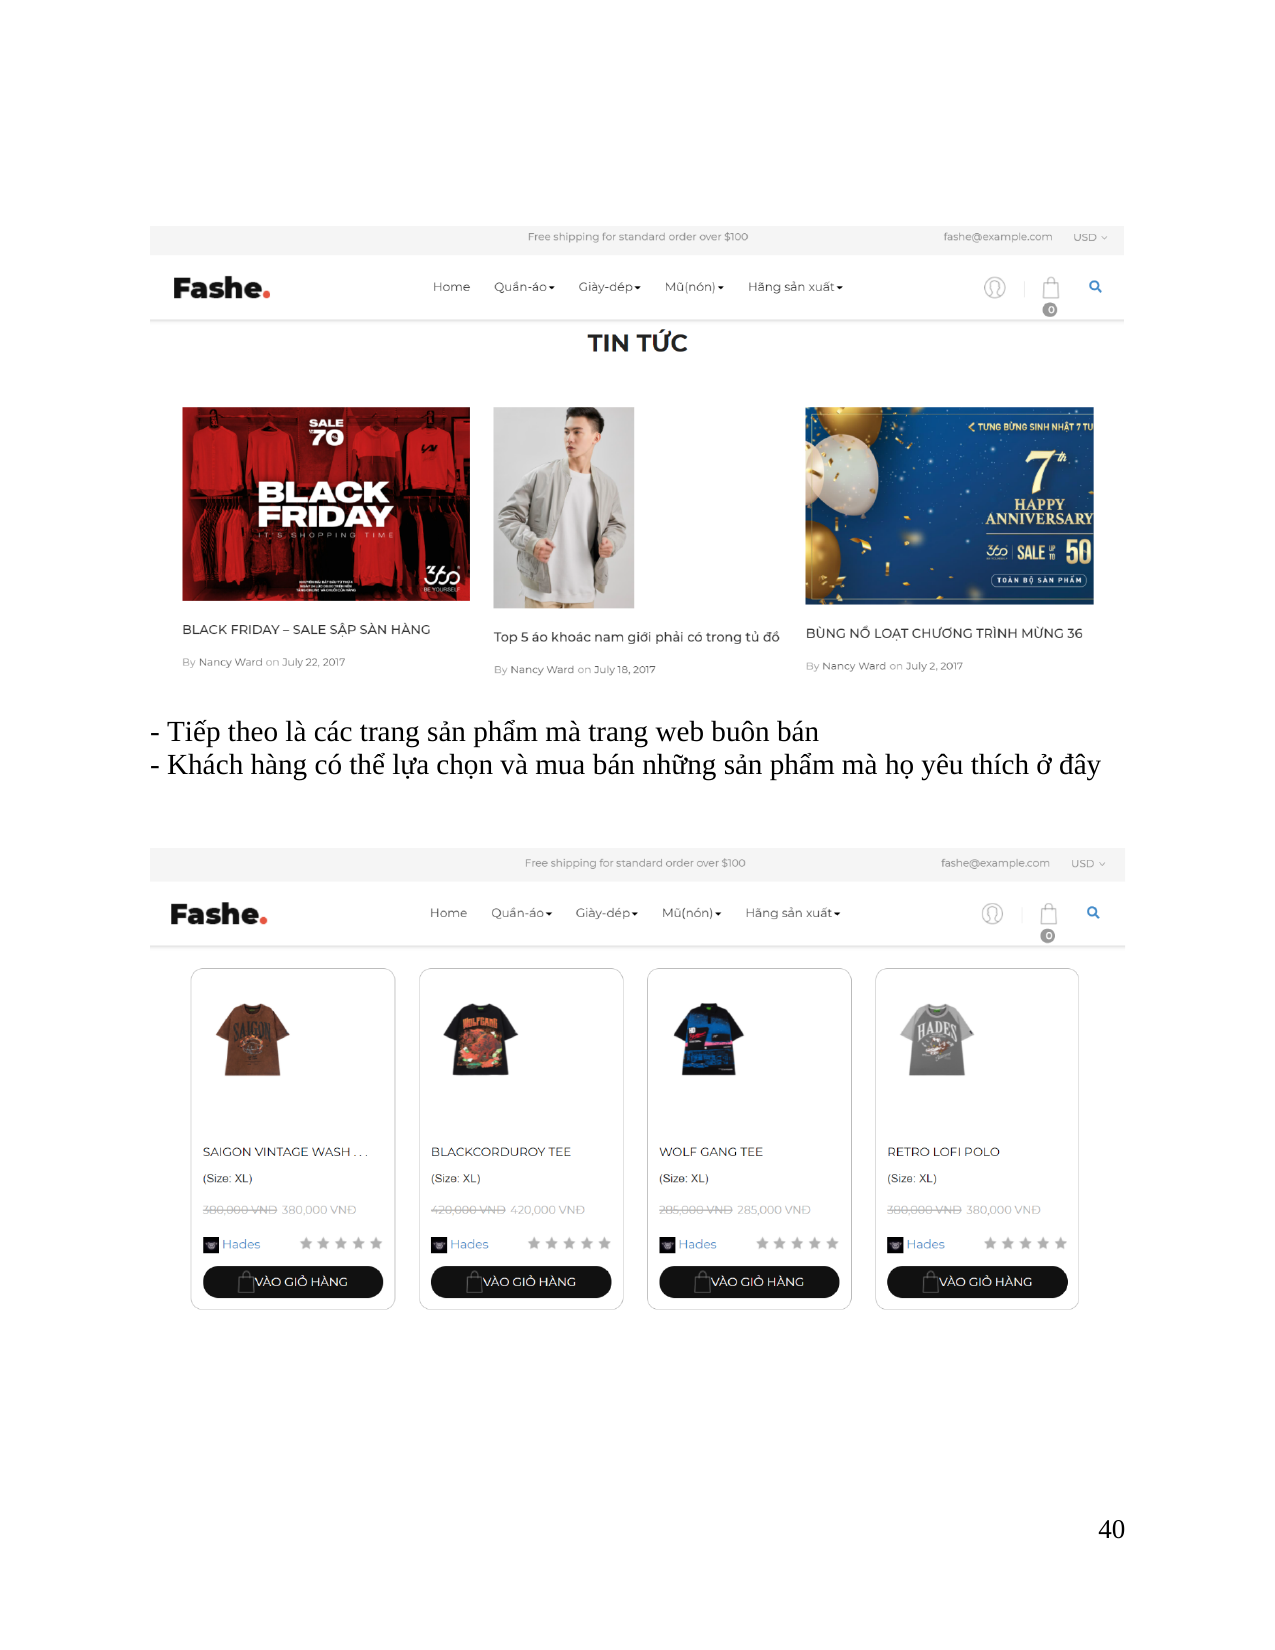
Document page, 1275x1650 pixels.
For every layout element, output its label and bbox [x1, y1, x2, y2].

picture [150, 226, 1124, 676]
text [150, 150, 1125, 848]
picture [150, 848, 1125, 1318]
